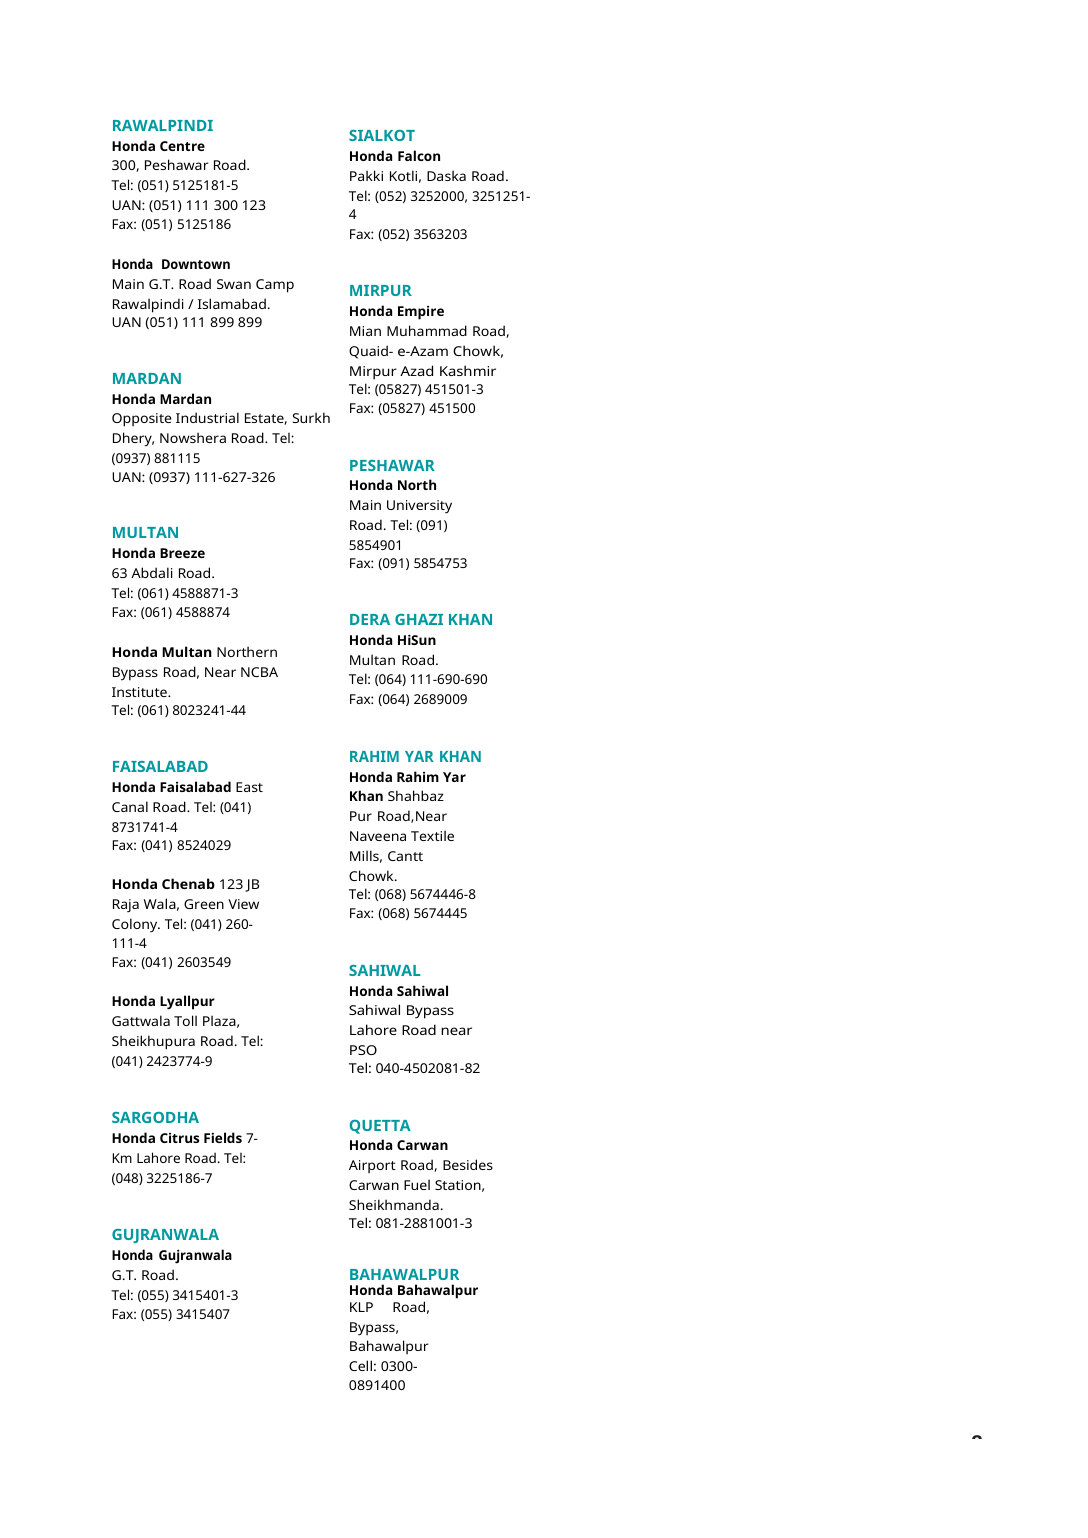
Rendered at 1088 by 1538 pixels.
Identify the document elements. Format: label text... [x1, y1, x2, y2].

text RAHIM YAR KHAN [349, 745, 537, 767]
text Fax: (061) 4588874 [111, 603, 329, 622]
text KLP Road, Bypass, Bahawalpur Cell: 0300-0891400 [349, 1298, 444, 1395]
text Honda Chenab 123 JB Raja Wala, Green View Colony. Tel: (041) 260-111-4 [111, 875, 265, 953]
text BAHAWALPUR [349, 1267, 537, 1284]
text Honda Bahawalpur [349, 1284, 537, 1298]
text Tel: (05827) 451501-3 [349, 381, 537, 398]
text Honda Lyallpur Gattwala Toll Plaza, Sheikhupura Road. Tel: (041) 2423774-9 [111, 992, 268, 1070]
text Fax: (055) 3415407 [111, 1305, 329, 1324]
text 300, Peshawar Road. [111, 156, 329, 175]
text MARDAN [111, 368, 329, 389]
text Honda Rahim Yar Khan Shahbaz Pur Road,Near Naveena Textile Mills, Cantt Chowk. [349, 767, 470, 885]
text Multan Road. [349, 651, 537, 669]
text Tel: 081-2881001-3 [349, 1216, 537, 1232]
text Fax: (052) 3563203 [349, 225, 537, 243]
text PESHAWAR [349, 454, 537, 476]
text Honda Carwan [349, 1136, 537, 1155]
text Honda Sahiwal [349, 982, 537, 1000]
text Honda HiSun [349, 631, 537, 649]
text Fax: (05827) 451500 [349, 399, 537, 417]
text Mian Muhammad Road, Quaid- e-Azam Chowk, Mirpur Azad Kashmir [349, 322, 513, 380]
text Main University Road. Tel: (091) 5854901 [349, 496, 470, 554]
text SARGODHA [111, 1107, 329, 1128]
text MIRPUR [349, 280, 537, 301]
text Honda Falcon [349, 147, 537, 166]
text Tel: (061) 4588871-3 [111, 584, 329, 602]
text DERA GHAZI KHAN [349, 609, 537, 630]
text UAN (051) 111 899 899 [111, 314, 329, 331]
text Fax: (041) 8524029 [111, 837, 329, 853]
text FAISALABAD [111, 756, 329, 777]
text Tel: (064) 111-690-690 [349, 670, 537, 689]
text Honda Mardan [111, 390, 329, 408]
text Fax: (091) 5854753 [349, 556, 537, 572]
text Honda Empire [349, 302, 537, 321]
text Honda Centre [111, 137, 329, 155]
text Main G.T. Road Swan Camp Rawalpindi / Islamabad. [111, 275, 329, 313]
text UAN: (051) 111 300 123 [111, 196, 329, 214]
text Fax: (064) 2689009 [349, 690, 537, 708]
text Tel: (052) 3252000, 3251251-4 [349, 187, 537, 223]
text Tel: (055) 3415401-3 [111, 1286, 329, 1304]
text Honda Breeze [111, 544, 329, 563]
text Fax: (068) 5674445 [349, 904, 537, 923]
text Honda Citrus Fields 7-Km Lahore Road. Tel: (048) 3225186-7 [111, 1129, 272, 1187]
text Pakki Kotli, Daska Road. [349, 167, 537, 185]
text Airport Road, Besides Carwan Fuel Station, Sheikhmanda. [349, 1156, 513, 1214]
text Honda Gujranwala [111, 1246, 329, 1264]
text UAN: (0937) 111-627-326 [111, 469, 329, 485]
text Tel: (068) 5674446-8 [349, 887, 537, 903]
text Honda Multan Northern Bypass Road, Near NCBA Institute. [111, 643, 293, 701]
text Fax: (051) 5125186 [111, 215, 329, 234]
text Tel: 040-4502081-82 [349, 1061, 537, 1077]
text G.T. Road. [111, 1266, 329, 1284]
text SIALKOT [349, 125, 537, 146]
text Opposite Industrial Estate, Surkh Dhery, Nowshera Road. Tel: (0937) 881115 [111, 409, 331, 468]
text Honda Downtown [111, 255, 329, 273]
text Honda North [349, 476, 537, 495]
text Honda Faisalabad East Canal Road. Tel: (041) 8731741-4 [111, 778, 267, 836]
text QUETTA [349, 1114, 537, 1136]
text RAWALPINDI [111, 114, 329, 136]
text MULTAN [111, 522, 329, 543]
text Tel: (061) 8023241-44 [111, 703, 329, 719]
text Tel: (051) 5125181-5 [111, 176, 329, 194]
text SAHIWAL [349, 960, 537, 981]
text Sahiwal Bypass Lahore Road near PSO [349, 1001, 499, 1059]
text 63 Abdali Road. [111, 564, 329, 582]
text GUJRANWALA [111, 1224, 329, 1245]
text Fax: (041) 2603549 [111, 954, 329, 971]
